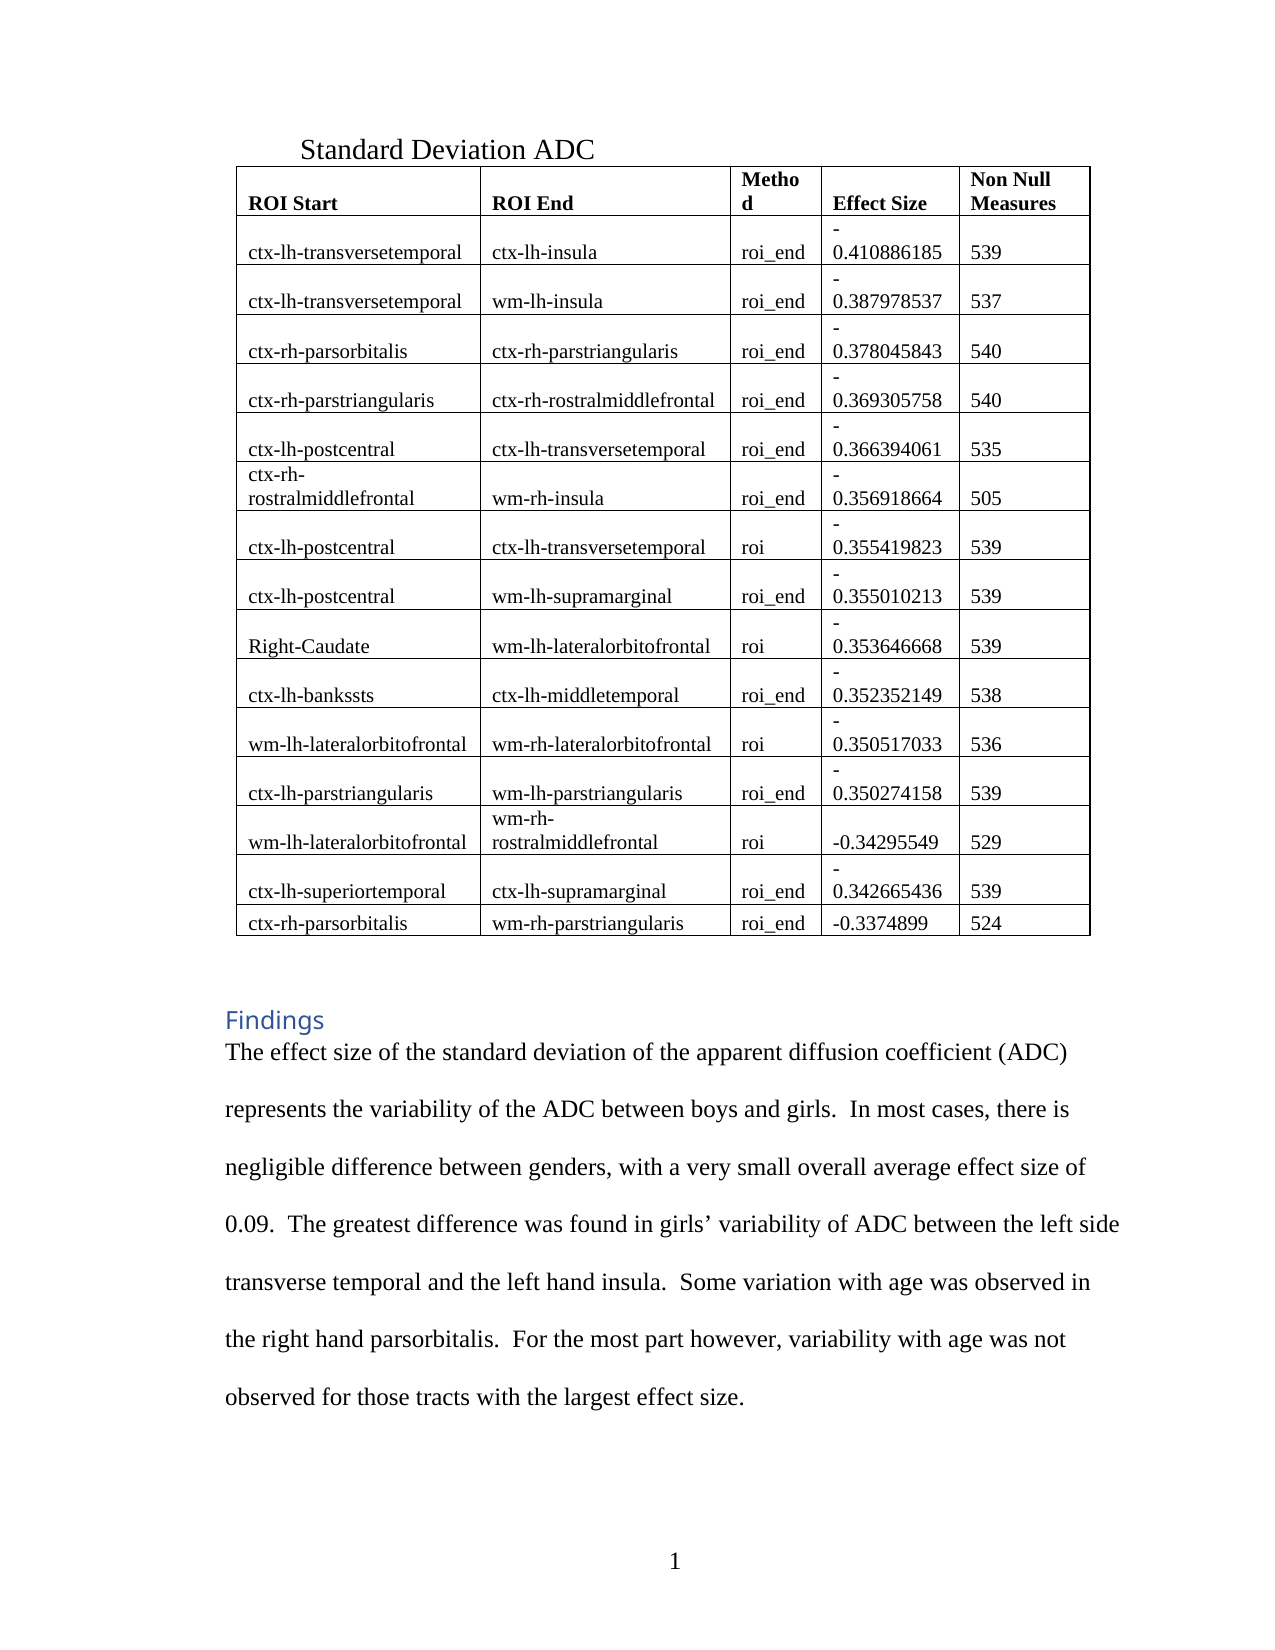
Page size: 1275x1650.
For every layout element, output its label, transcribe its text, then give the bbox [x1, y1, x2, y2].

table_cell ctx-lh-transversetemporal [237, 216, 480, 264]
table_cell roi_end [731, 560, 821, 608]
table_cell 535 [960, 413, 1089, 461]
table_cell 537 [960, 265, 1089, 313]
table_cell ctx-lh-bankssts [237, 659, 480, 707]
table_cell roi_end [731, 315, 821, 363]
table_cell ctx-rh-parsorbitalis [237, 905, 480, 935]
table_cell roi_end [731, 462, 821, 510]
table_cell wm-lh-lateralorbitofrontal [481, 610, 730, 658]
subtitle Findings [225, 1003, 1125, 1037]
table_cell -0.410886185 [822, 216, 959, 264]
table_cell -0.3374899 [822, 905, 959, 935]
table_cell 539 [960, 757, 1089, 805]
table_cell 539 [960, 560, 1089, 608]
table_cell 529 [960, 806, 1089, 854]
table_cell -0.369305758 [822, 364, 959, 412]
table_cell wm-lh-lateralorbitofrontal [237, 708, 480, 756]
table_cell 539 [960, 511, 1089, 559]
table_cell -0.353646668 [822, 610, 959, 658]
table_cell ctx-lh-insula [481, 216, 730, 264]
table_cell ctx-lh-transversetemporal [237, 265, 480, 313]
table_cell roi_end [731, 364, 821, 412]
table_cell 536 [960, 708, 1089, 756]
table_cell -0.350274158 [822, 757, 959, 805]
table_cell roi_end [731, 905, 821, 935]
table_header ROI End [481, 167, 730, 215]
table_cell ctx-lh-middletemporal [481, 659, 730, 707]
table_cell ctx-lh-parstriangularis [237, 757, 480, 805]
table_cell 540 [960, 315, 1089, 363]
table_cell 540 [960, 364, 1089, 412]
table_cell -0.350517033 [822, 708, 959, 756]
subtitle Standard Deviation ADC [225, 132, 1125, 166]
table_cell ctx-lh-postcentral [237, 413, 480, 461]
table_cell roi [731, 708, 821, 756]
table_cell 538 [960, 659, 1089, 707]
table_cell roi [731, 511, 821, 559]
table_cell wm-lh-supramarginal [481, 560, 730, 608]
table_cell roi_end [731, 659, 821, 707]
table_header Method [731, 167, 821, 215]
table_cell -0.355010213 [822, 560, 959, 608]
table_cell 539 [960, 216, 1089, 264]
table_cell ctx-lh-postcentral [237, 511, 480, 559]
table_cell -0.366394061 [822, 413, 959, 461]
table_header ROI Start [237, 167, 480, 215]
table_cell 505 [960, 462, 1089, 510]
table_cell -0.356918664 [822, 462, 959, 510]
table_cell ctx-rh-parstriangularis [237, 364, 480, 412]
table_cell -0.352352149 [822, 659, 959, 707]
table_cell 539 [960, 855, 1089, 903]
table_cell 524 [960, 905, 1089, 935]
table_cell roi [731, 610, 821, 658]
table_cell -0.355419823 [822, 511, 959, 559]
table_cell roi_end [731, 216, 821, 264]
table_cell roi_end [731, 413, 821, 461]
table_cell -0.378045843 [822, 315, 959, 363]
table_cell roi_end [731, 265, 821, 313]
table_cell ctx-lh-superiortemporal [237, 855, 480, 903]
table_cell ctx-rh-parstriangularis [481, 315, 730, 363]
table_cell wm-rh-insula [481, 462, 730, 510]
table_cell ctx-rh-rostralmiddlefrontal [481, 364, 730, 412]
table_cell wm-lh-insula [481, 265, 730, 313]
table_cell roi_end [731, 855, 821, 903]
table_header Effect Size [822, 167, 959, 215]
table_cell -0.342665436 [822, 855, 959, 903]
table_cell ctx-lh-postcentral [237, 560, 480, 608]
table_cell wm-lh-parstriangularis [481, 757, 730, 805]
table_cell ctx-lh-transversetemporal [481, 413, 730, 461]
table_cell wm-rh-parstriangularis [481, 905, 730, 935]
table_cell wm-lh-lateralorbitofrontal [237, 806, 480, 854]
table_cell -0.34295549 [822, 806, 959, 854]
table_cell -0.387978537 [822, 265, 959, 313]
text The effect size of the standard deviation of the apparent diffusion coefficient (ADC) represents the variability of the ADC between boys and girls. In most cases, there is negligible difference between genders, with a very small overall average effect size of 0.09. The greatest difference was found in girls’ variability of ADC between the left side transverse temporal and the left hand insula. Some variation with age was observed in the right hand parsorbitalis. For the most part however, variability with age was not observed for those tracts with the largest effect size. [225, 1037, 1125, 1411]
table_cell 539 [960, 610, 1089, 658]
table_cell roi_end [731, 757, 821, 805]
table_cell ctx-rh-parsorbitalis [237, 315, 480, 363]
table_cell Right-Caudate [237, 610, 480, 658]
table_header Non Null Measures [960, 167, 1089, 215]
table_cell roi [731, 806, 821, 854]
table_cell wm-rh-lateralorbitofrontal [481, 708, 730, 756]
table_cell ctx-lh-transversetemporal [481, 511, 730, 559]
table_cell ctx-rh-rostralmiddlefrontal [237, 462, 480, 510]
table_cell ctx-lh-supramarginal [481, 855, 730, 903]
table_cell wm-rh-rostralmiddlefrontal [481, 806, 730, 854]
